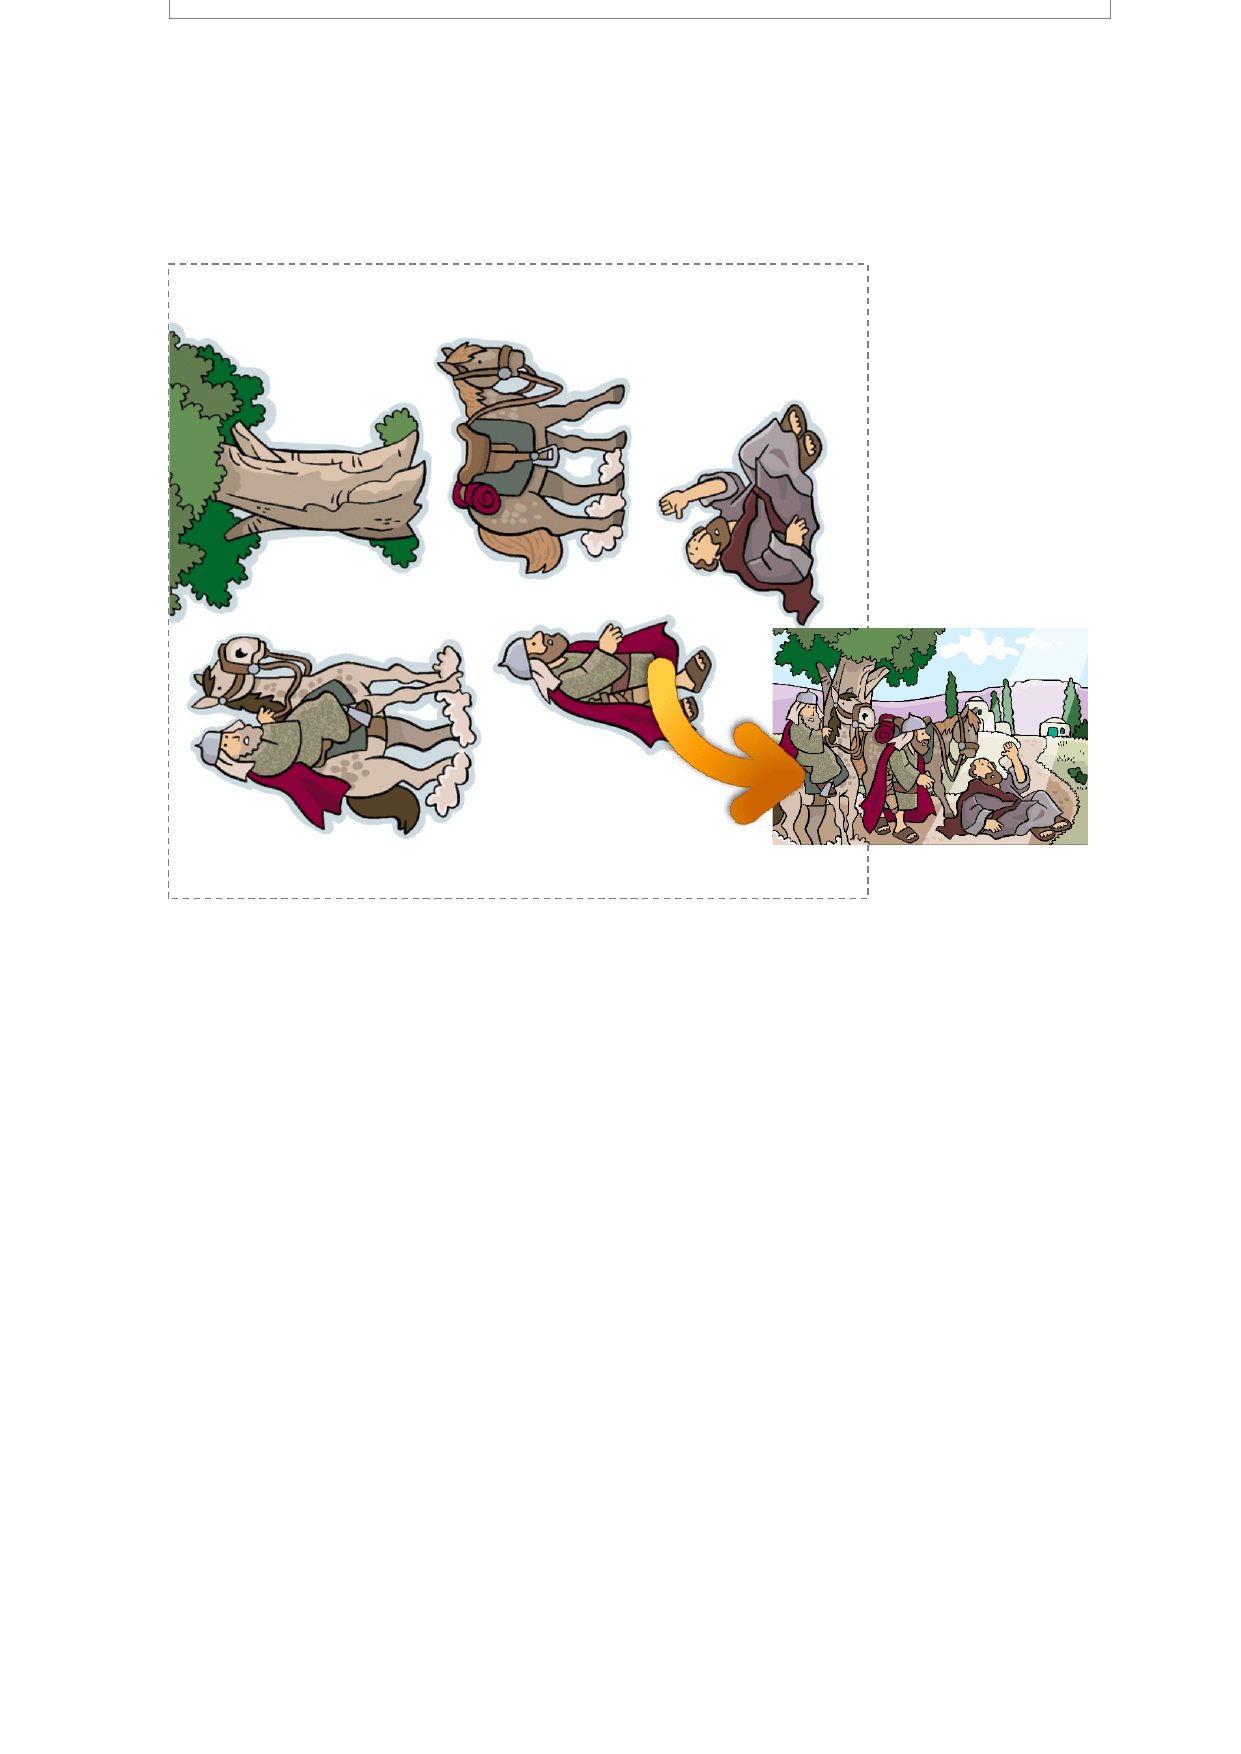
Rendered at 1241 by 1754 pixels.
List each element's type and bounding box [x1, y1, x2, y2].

picture [169, 265, 1088, 898]
